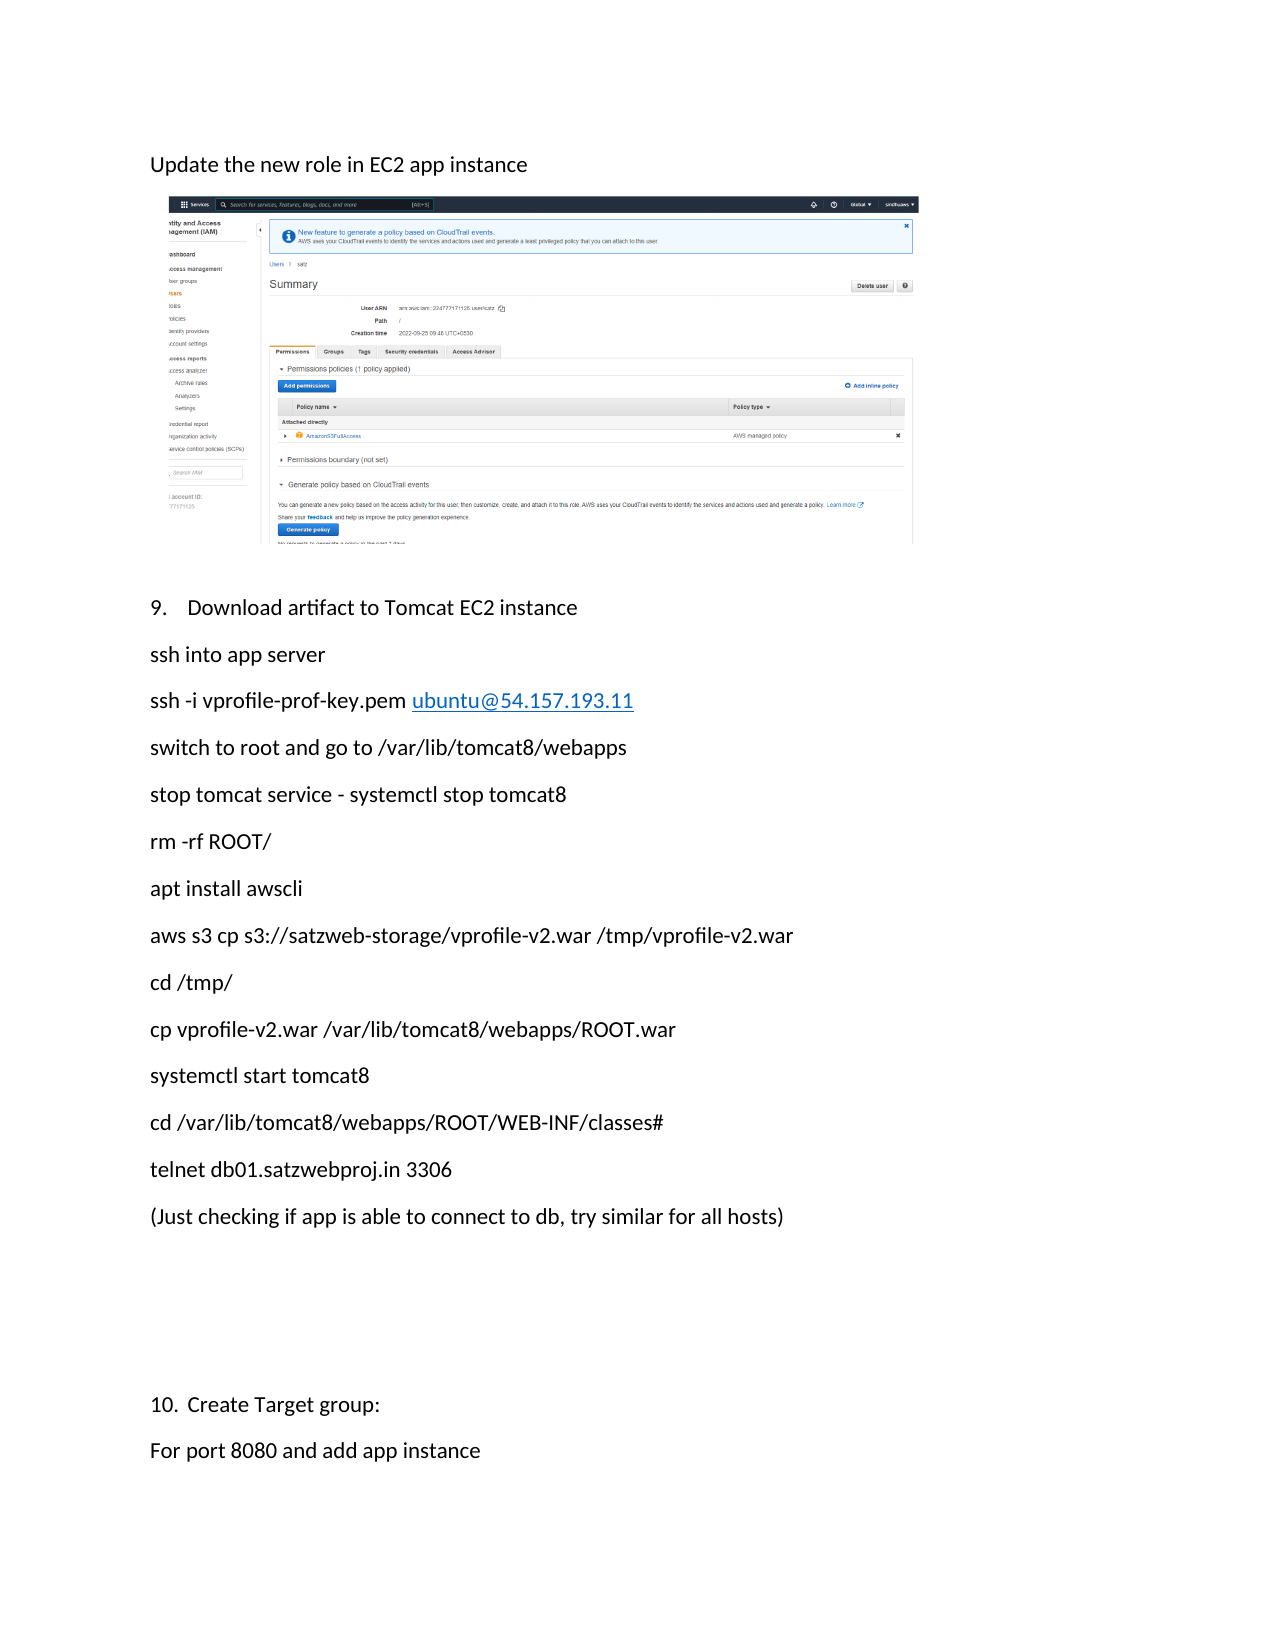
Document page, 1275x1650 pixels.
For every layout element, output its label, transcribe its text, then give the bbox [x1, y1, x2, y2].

text aws s3 cp s3://satzweb-storage/vprofile-v2.war /tmp/vprofile-v2.war [150, 921, 1125, 949]
text systemctl start tomcat8 [150, 1062, 1125, 1089]
list Create Target group: [150, 1390, 1125, 1418]
text telnet db01.satzwebproj.in 3306 [150, 1155, 1125, 1183]
text For port 8080 and add app instance [150, 1437, 1125, 1464]
text Update the new role in EC2 app instance [150, 150, 1125, 178]
text cd /tmp/ [150, 968, 1125, 996]
list Download artifact to Tomcat EC2 instance [150, 593, 1125, 621]
text rm -rf ROOT/ [150, 827, 1125, 855]
text cp vprofile-v2.war /var/lib/tomcat8/webapps/ROOT.war [150, 1015, 1125, 1043]
text ssh -i vprofile-prof-key.pem ubuntu@54.157.193.11 [150, 687, 1125, 714]
text ssh into app server [150, 640, 1125, 668]
text stop tomcat service - systemctl stop tomcat8 [150, 780, 1125, 808]
text switch to root and go to /var/lib/tomcat8/webapps [150, 733, 1125, 761]
text (Just checking if app is able to connect to db, try similar for all hosts) [150, 1202, 1125, 1230]
text apt install awscli [150, 874, 1125, 902]
text cd /var/lib/tomcat8/webapps/ROOT/WEB-INF/classes# [150, 1108, 1125, 1136]
